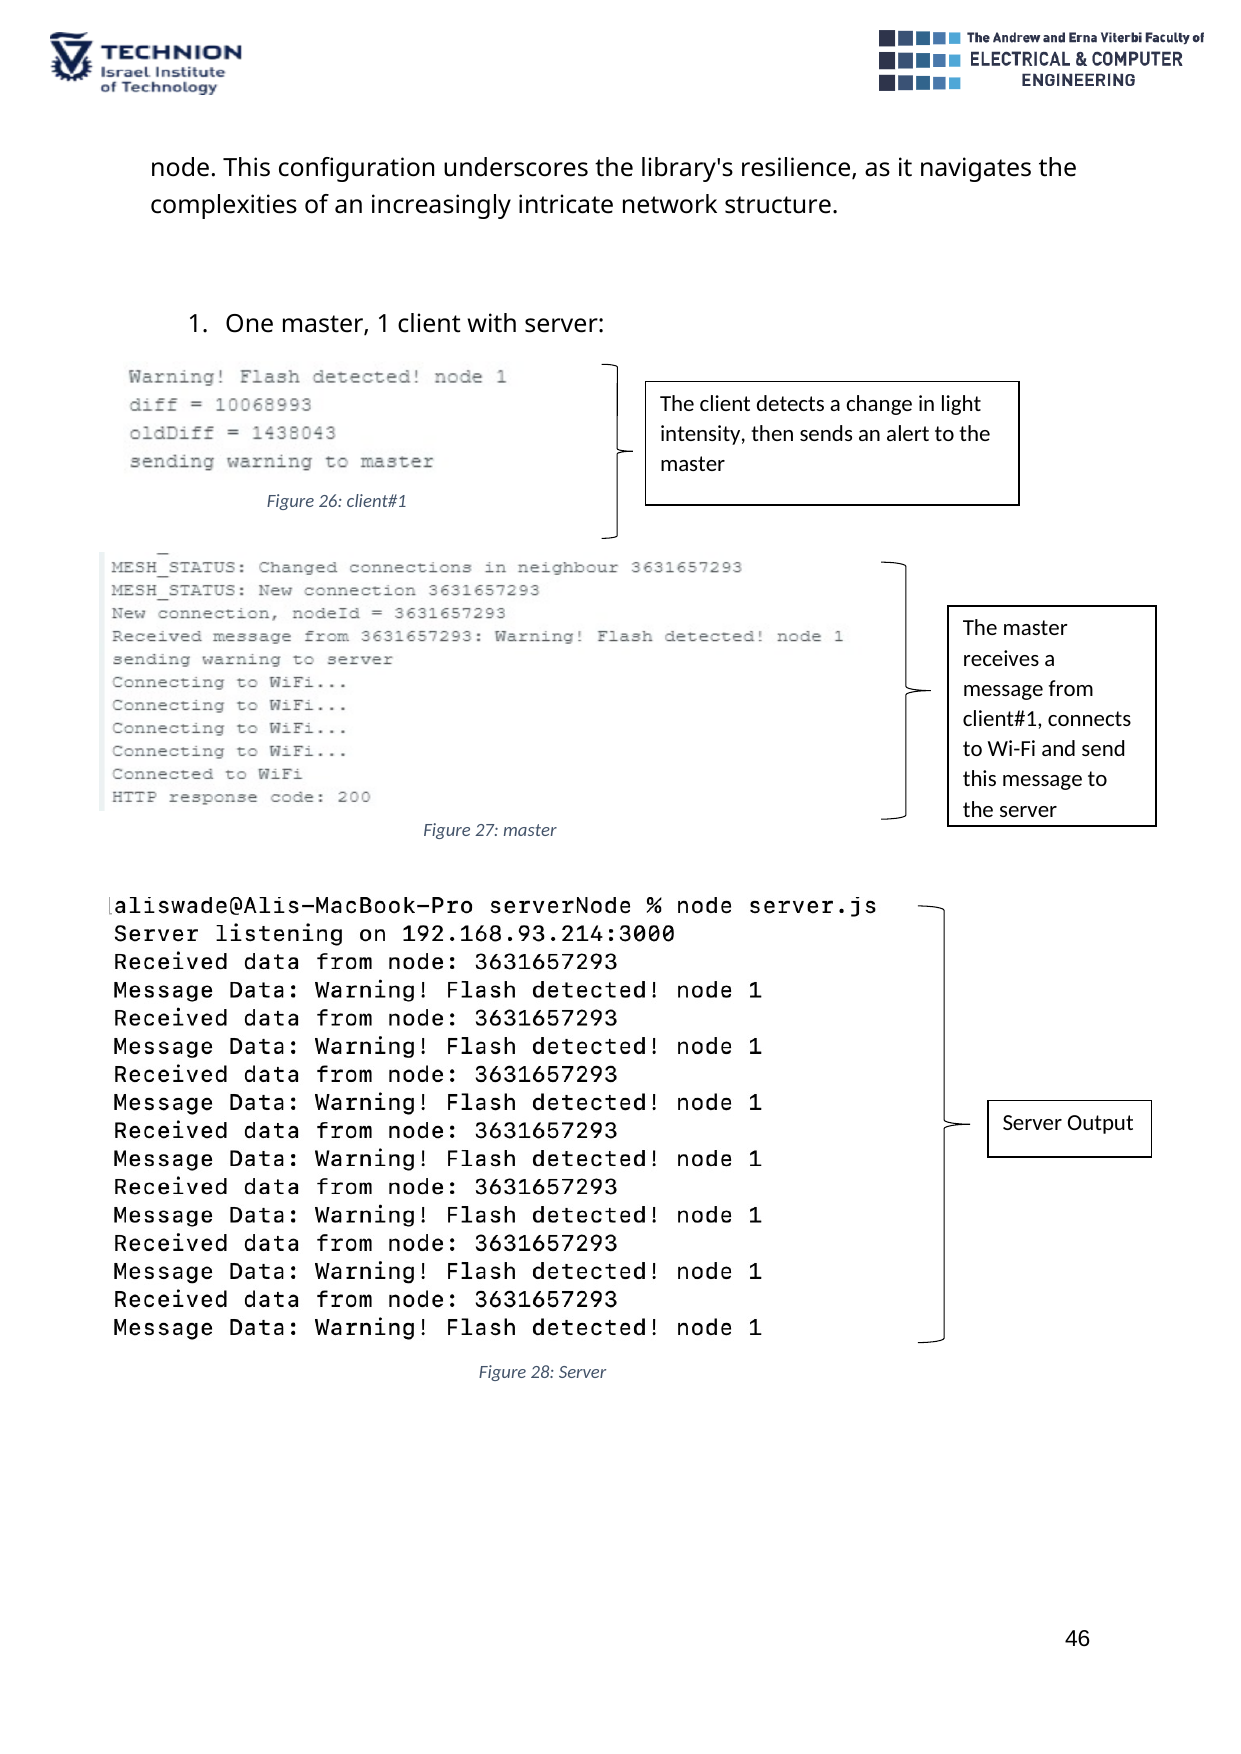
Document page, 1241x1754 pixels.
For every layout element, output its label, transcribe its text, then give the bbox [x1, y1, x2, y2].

picture [105, 897, 1017, 1344]
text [150, 150, 1090, 221]
picture [866, 17, 1222, 101]
picture [99, 552, 882, 811]
list One master, 1 client with server: [187, 306, 1090, 370]
picture [123, 361, 552, 480]
picture [27, 13, 268, 113]
